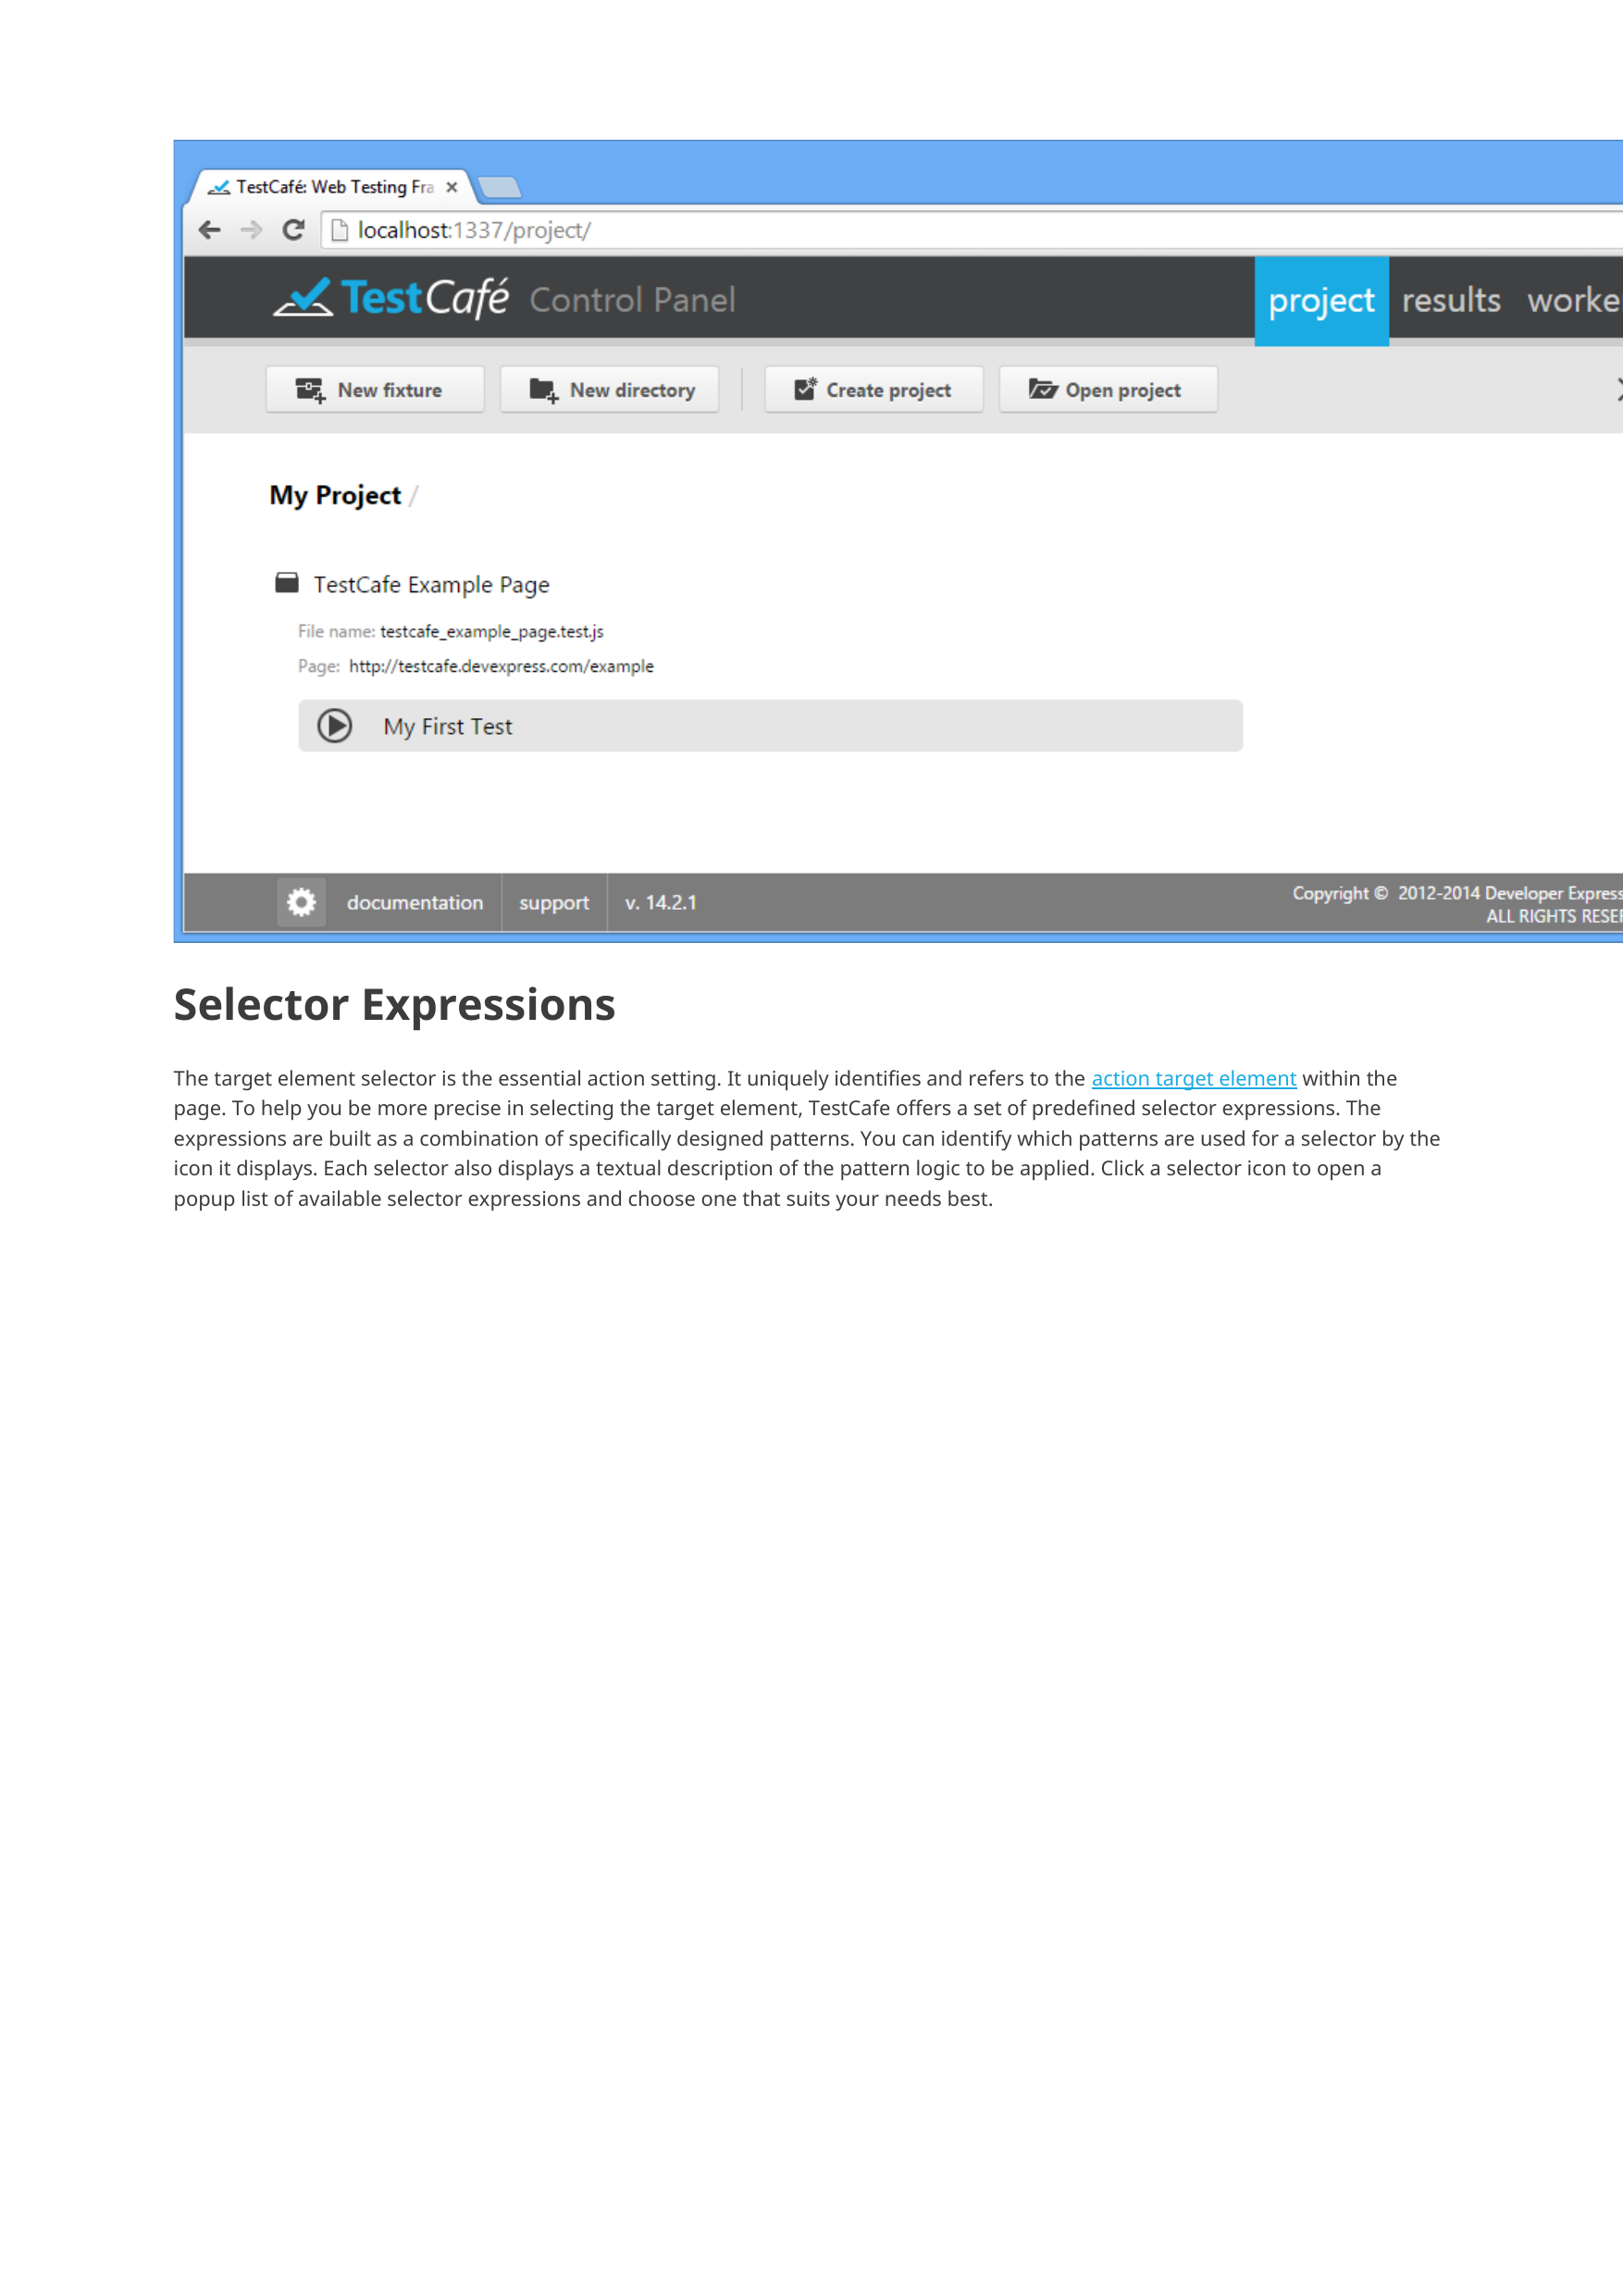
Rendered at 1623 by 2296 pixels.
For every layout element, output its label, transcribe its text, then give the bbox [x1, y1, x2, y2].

text The target element selector is the essential action setting. It uniquely identifies and refers to the action target element within the page. To help you be more precise in selecting the target element, TestCafe offers a set of predefined selector expressions. The expressions are built as a combination of specifically designed patterns. You can identify which patterns are used for a selector by the icon it displays. Each selector also displays a textual description of the pattern logic to be applied. Click a selector icon to open a popup list of available selector expressions and choose one that suits your needs best. [173, 1062, 1449, 1213]
picture [173, 140, 1623, 943]
text Selector Expressions [173, 974, 1449, 1034]
